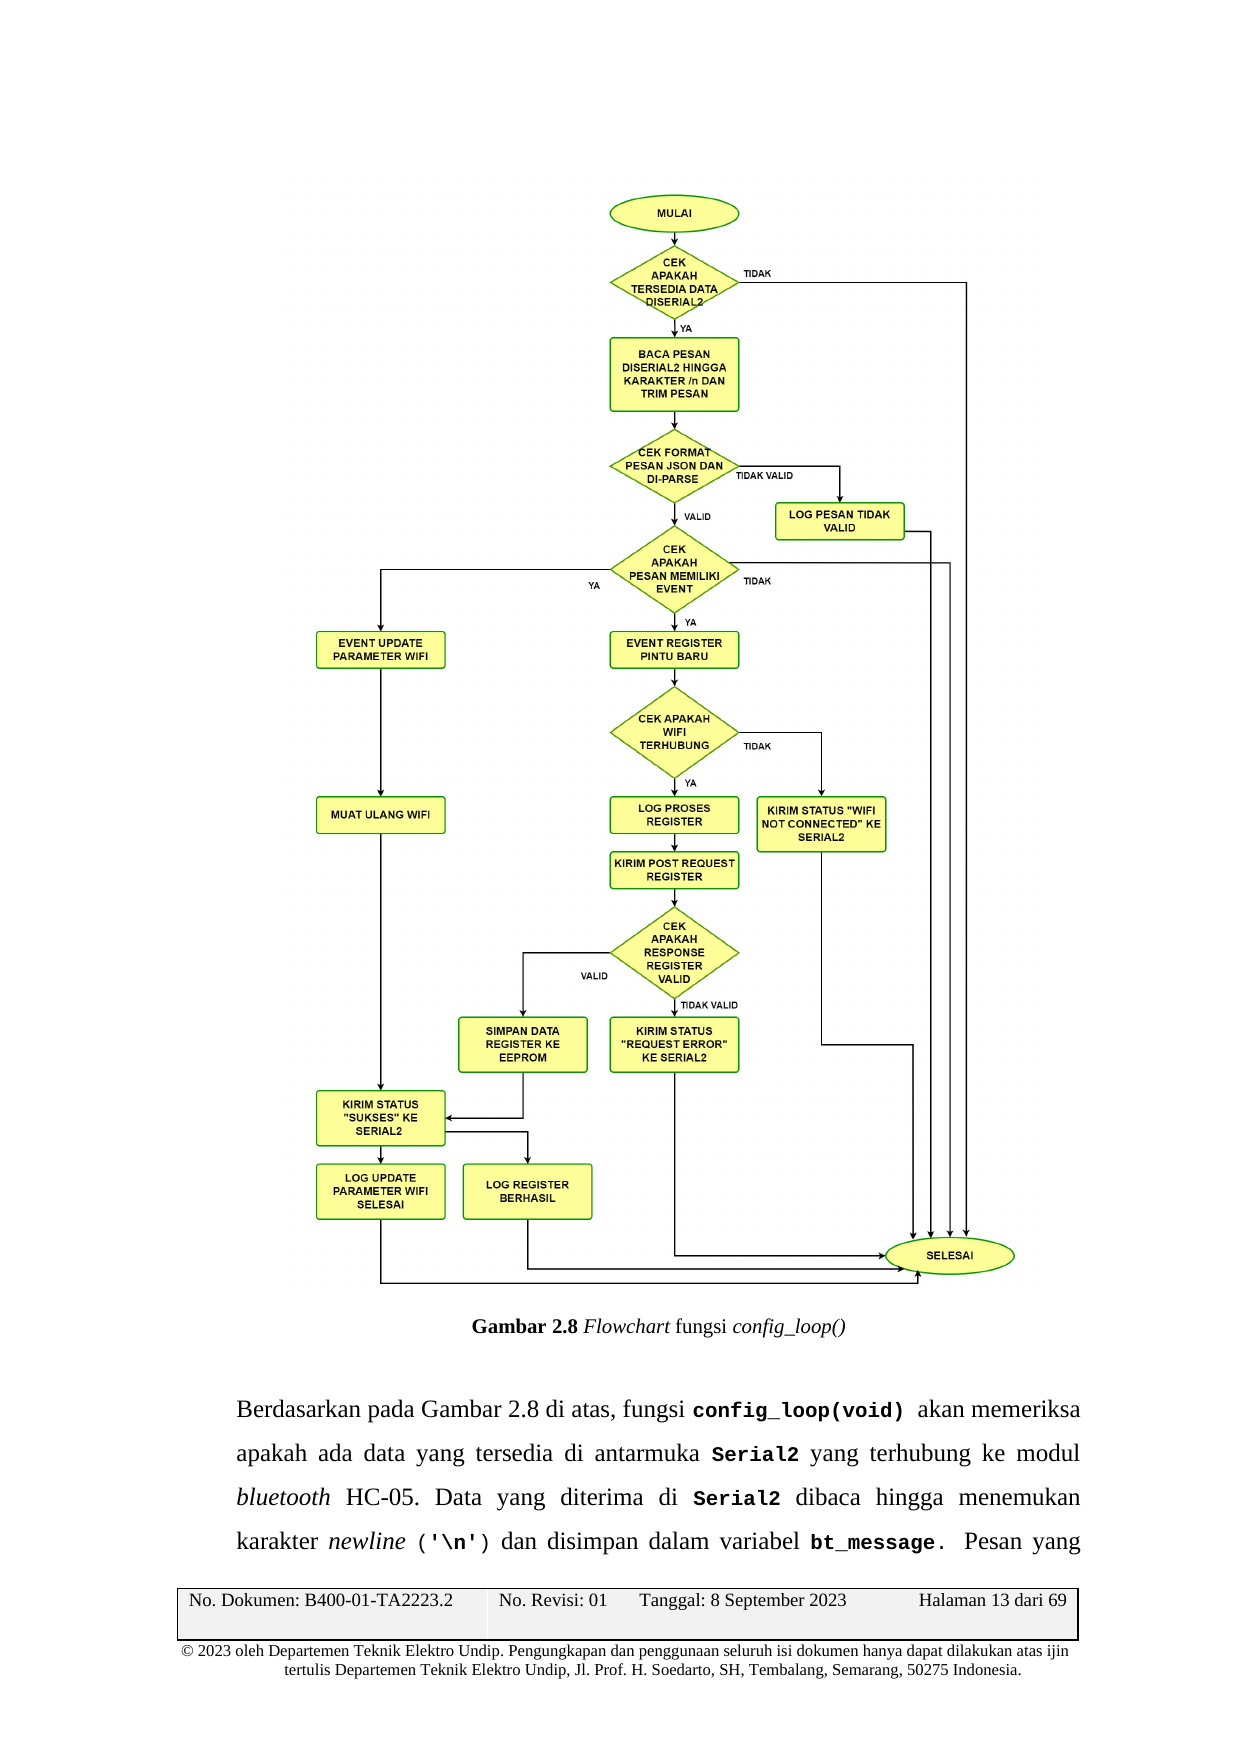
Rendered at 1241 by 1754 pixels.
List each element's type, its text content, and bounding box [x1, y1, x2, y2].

text Gambar 2.8 Flowchart fungsi config_loop() [236, 1314, 1081, 1338]
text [236, 1394, 1081, 1556]
picture [277, 165, 1040, 1288]
